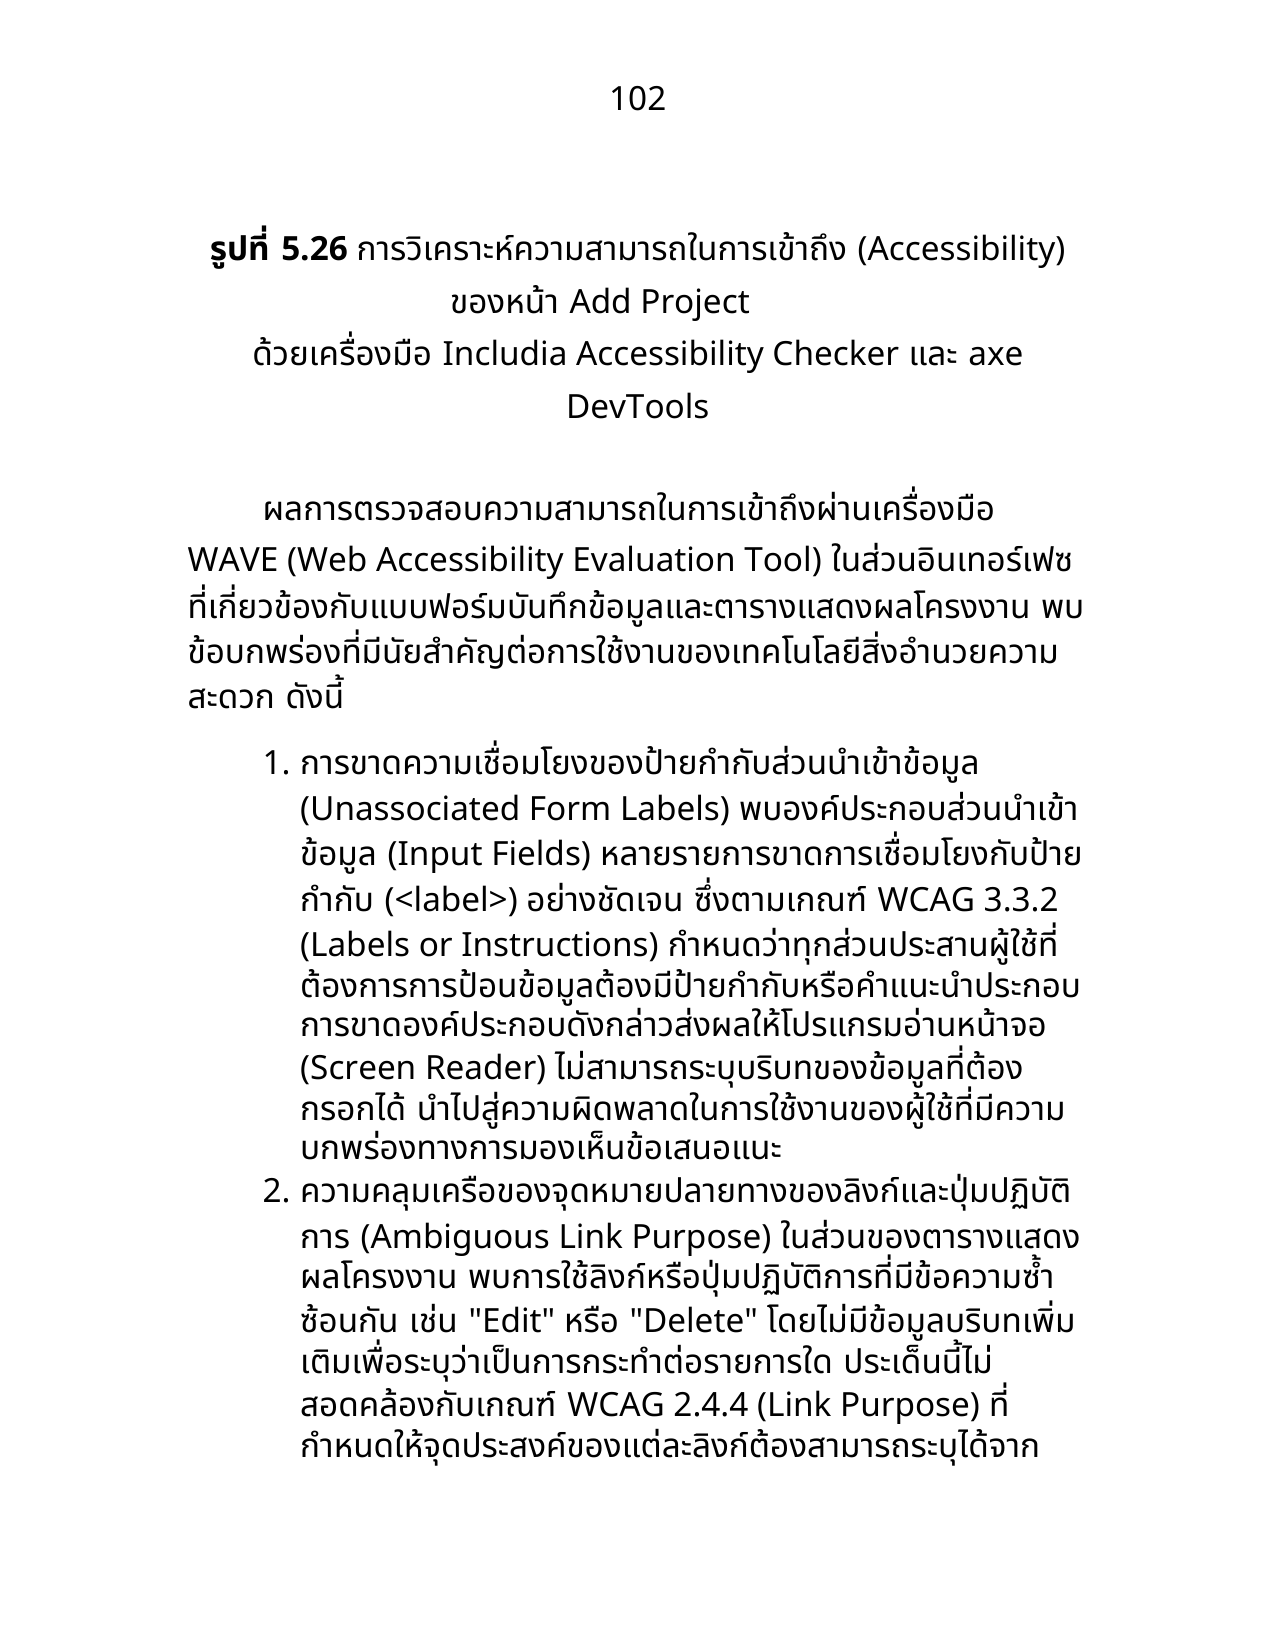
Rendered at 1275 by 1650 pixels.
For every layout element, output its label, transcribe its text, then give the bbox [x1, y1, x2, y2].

text ผลการตรวจสอบความสามารถในการเข้าถึงผ่านเครื่องมือ WAVE (Web Accessibility Evaluation Tool) ในส่วนอินเทอร์เฟซที่เกี่ยวข้องกับแบบฟอร์มบันทึกข้อมูลและตารางแสดงผลโครงงาน พบข้อบกพร่องที่มีนัยสำคัญต่อการใช้งานของเทคโนโลยีสิ่งอำนวยความสะดวก ดังนี้ [187, 490, 1087, 716]
list การขาดความเชื่อมโยงของป้ายกำกับส่วนนำเข้าข้อมูล (Unassociated Form Labels) พบองค์ประกอบส่วนนำเข้าข้อมูล (Input Fields) หลายรายการขาดการเชื่อมโยงกับป้ายกำกับ (<label>) อย่างชัดเจน ซึ่งตามเกณฑ์ WCAG 3.3.2 (Labels or Instructions) กำหนดว่าทุกส่วนประสานผู้ใช้ที่ต้องการการป้อนข้อมูลต้องมีป้ายกำกับหรือคำแนะนำประกอบ การขาดองค์ประกอบดังกล่าวส่งผลให้โปรแกรมอ่านหน้าจอ (Screen Reader) ไม่สามารถระบุบริบทของข้อมูลที่ต้องกรอกได้ นำไปสู่ความผิดพลาดในการใช้งานของผู้ใช้ที่มีความบกพร่องทางการมองเห็นข้อเสนอแนะ [262, 739, 1087, 1167]
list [262, 1167, 1087, 1465]
text รูปที่ 5.26 การวิเคราะห์ความสามารถในการเข้าถึง (Accessibility) ของหน้า Add Project ด้วยเครื่องมือ Includia Accessibility Checker และ axe DevTools [187, 225, 1087, 468]
